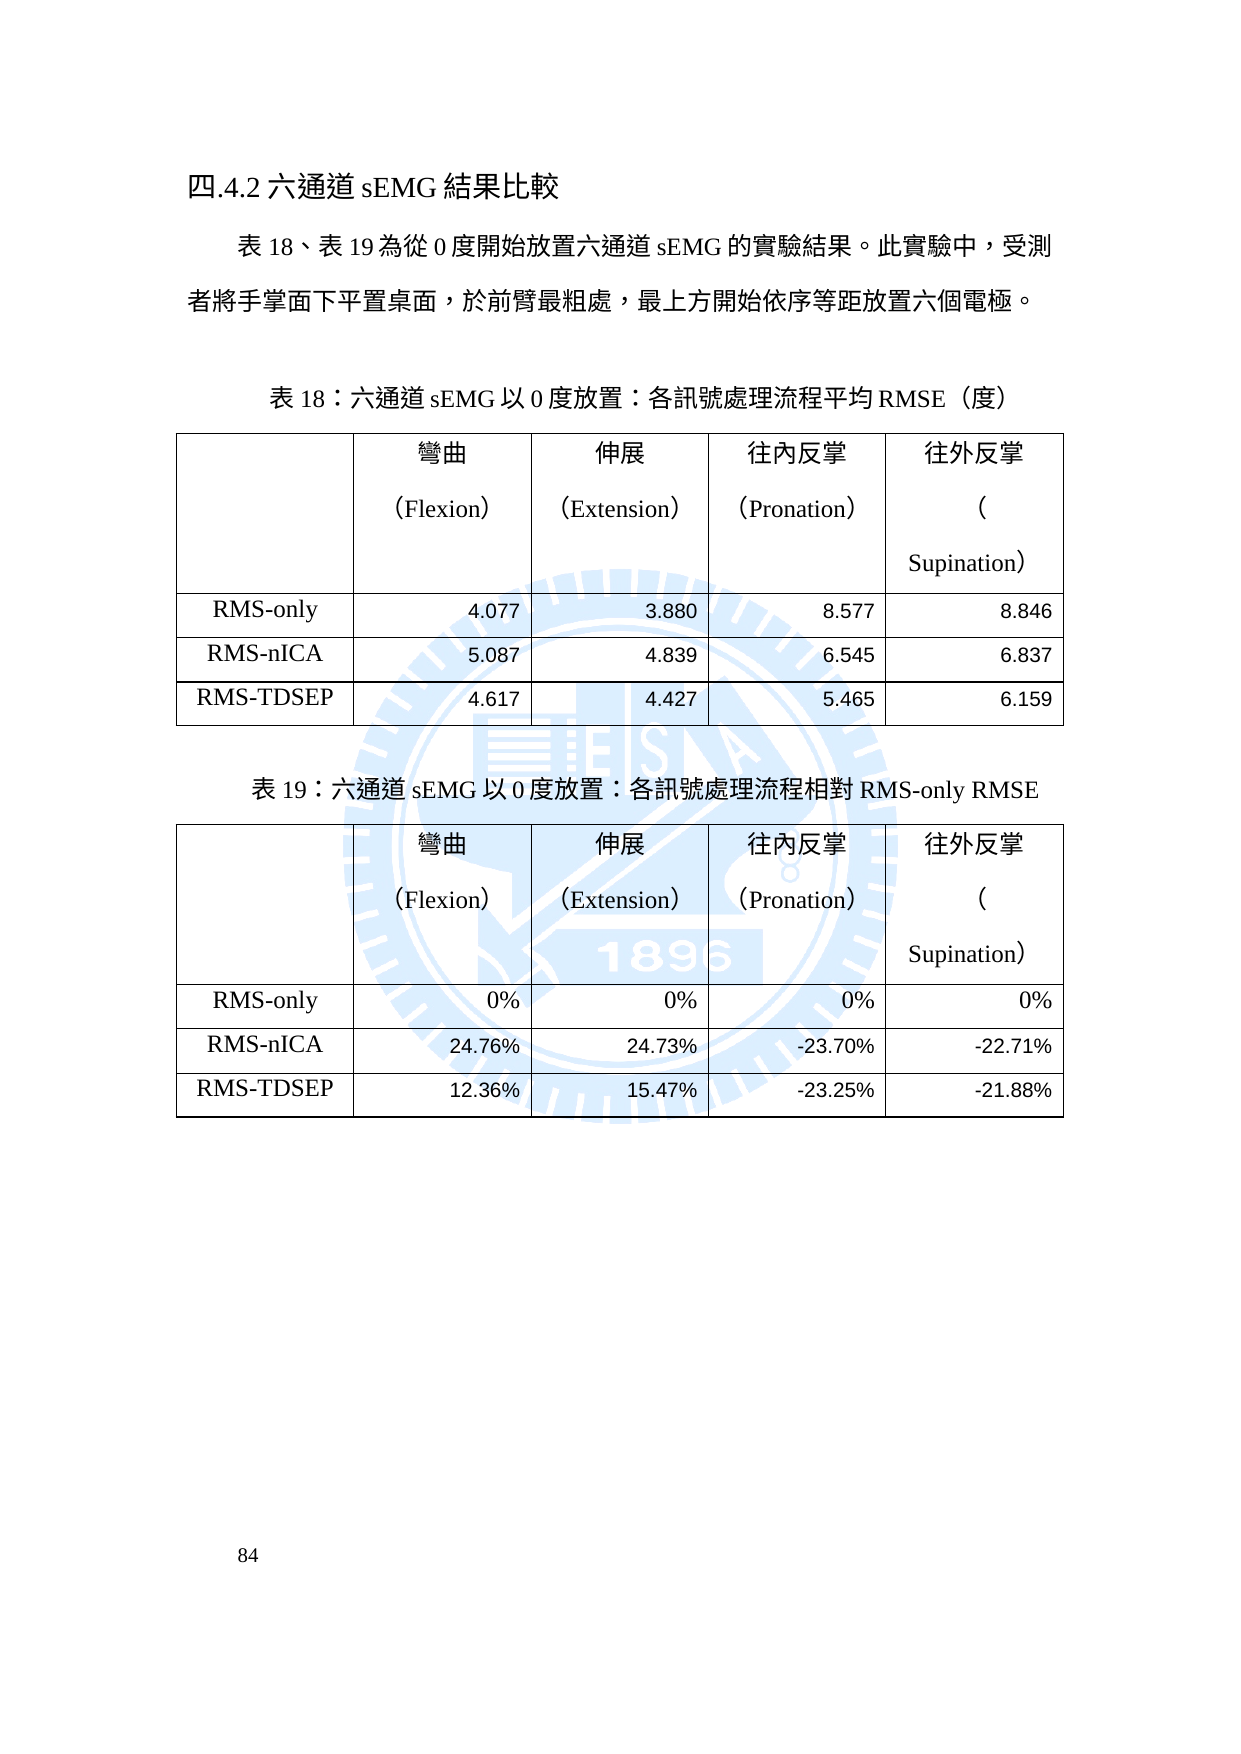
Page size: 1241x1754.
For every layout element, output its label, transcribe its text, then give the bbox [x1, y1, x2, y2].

table_cell RMS-TDSEP [177, 683, 353, 725]
table_cell RMS-TDSEP [177, 1074, 353, 1116]
table_header 伸展 （Extension） [532, 434, 708, 593]
table_cell RMS-only [177, 594, 353, 637]
table_cell RMS-nICA [177, 638, 353, 681]
table_cell 0% [532, 985, 708, 1028]
table_cell -22.71% [886, 1029, 1063, 1072]
table_cell -21.88% [886, 1074, 1063, 1116]
table_cell 4.839 [532, 638, 708, 681]
table_header [177, 434, 353, 593]
table_cell RMS-nICA [177, 1029, 353, 1072]
table_cell 24.73% [532, 1029, 708, 1072]
table_header 往內反掌 （Pronation） [709, 825, 885, 984]
table_header [177, 825, 353, 984]
table_cell 4.077 [354, 594, 531, 637]
table_cell 8.846 [886, 594, 1063, 637]
table_cell 6.545 [709, 638, 885, 681]
table_header 伸展 （Extension） [532, 825, 708, 984]
table_cell 3.880 [532, 594, 708, 637]
table_header 往外反掌 （Supination） [886, 825, 1063, 984]
table_cell 4.617 [354, 683, 531, 725]
table_cell 6.159 [886, 683, 1063, 725]
table_cell 8.577 [709, 594, 885, 637]
table_cell 12.36% [354, 1074, 531, 1116]
table_header 往內反掌 （Pronation） [709, 434, 885, 593]
table_cell -23.70% [709, 1029, 885, 1072]
table_cell 0% [354, 985, 531, 1028]
table_cell 5.087 [354, 638, 531, 681]
table_cell 5.465 [709, 683, 885, 725]
table_cell RMS-only [177, 985, 353, 1028]
table_cell 4.427 [532, 683, 708, 725]
table_header 彎曲 （Flexion） [354, 825, 531, 984]
table_cell 0% [886, 985, 1063, 1028]
table_cell 24.76% [354, 1029, 531, 1072]
table_cell 15.47% [532, 1074, 708, 1116]
table_header 往外反掌 （Supination） [886, 434, 1063, 593]
subtitle 六通道sEMG結果比較 [187, 163, 1053, 206]
table_cell 6.837 [886, 638, 1063, 681]
table_cell -23.25% [709, 1074, 885, 1116]
table_header 彎曲 （Flexion） [354, 434, 531, 593]
table_cell 0% [709, 985, 885, 1028]
